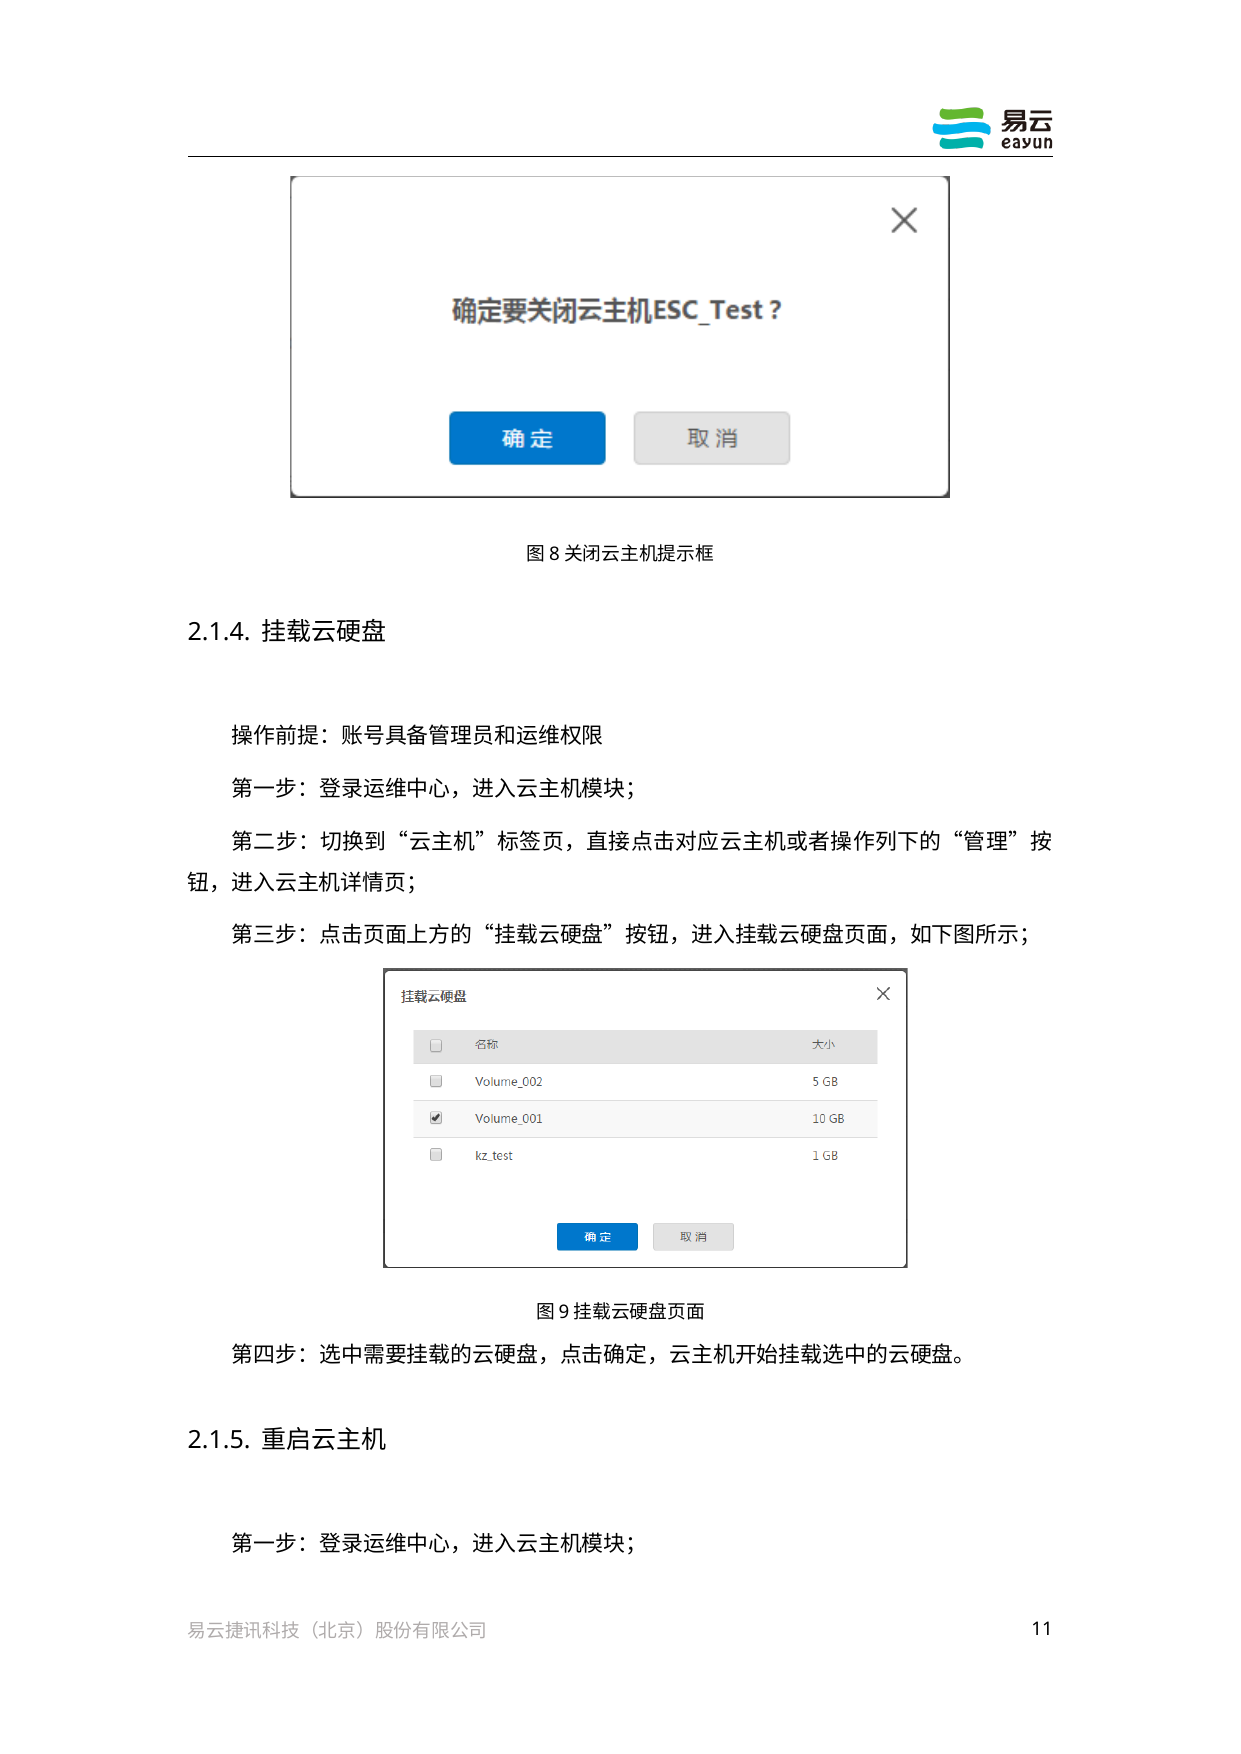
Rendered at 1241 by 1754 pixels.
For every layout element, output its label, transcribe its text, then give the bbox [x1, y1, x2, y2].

text 第二步：切换到“云主机”标签页，直接点击对应云主机或者操作列下的“管理”按钮，进入云主机详情页； [187, 823, 1053, 897]
picture [932, 97, 1053, 156]
text 操作前提：账号具备管理员和运维权限 [187, 717, 1053, 751]
text 图9 挂载云硬盘页面 [187, 1294, 1053, 1328]
picture [290, 176, 950, 498]
text 第三步：点击页面上方的“挂载云硬盘”按钮，进入挂载云硬盘页面，如下图所示； [187, 916, 1053, 950]
picture [383, 968, 908, 1268]
subtitle 重启云主机 [187, 1403, 1053, 1471]
text 第一步：登录运维中心，进入云主机模块； [187, 770, 1053, 804]
text 第一步：登录运维中心，进入云主机模块； [187, 1525, 1053, 1559]
text 第四步：选中需要挂载的云硬盘，点击确定，云主机开始挂载选中的云硬盘。 [187, 1336, 1053, 1370]
text 图8 关闭云主机提示框 [187, 535, 1053, 569]
subtitle 挂载云硬盘 [187, 596, 1053, 664]
